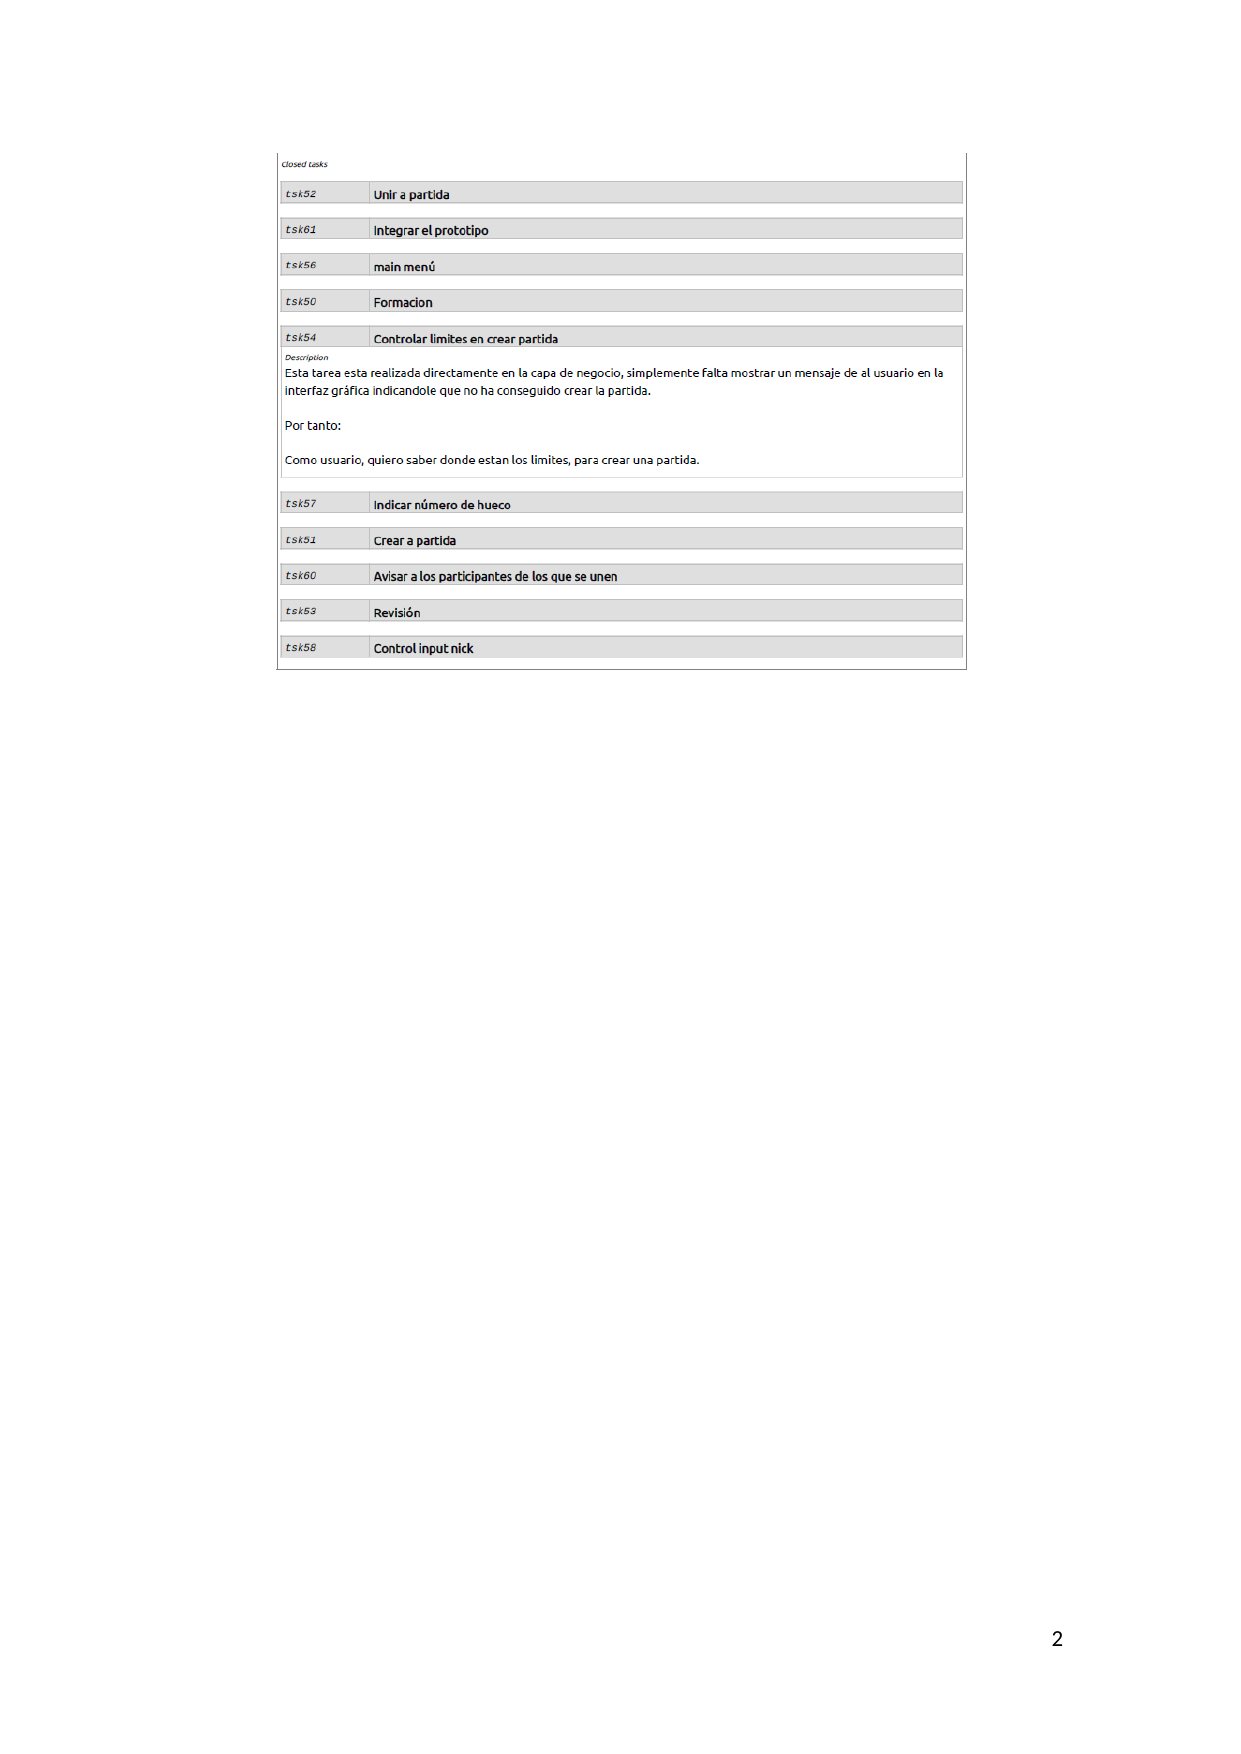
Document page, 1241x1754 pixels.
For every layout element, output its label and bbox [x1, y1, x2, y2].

picture [271, 147, 969, 673]
